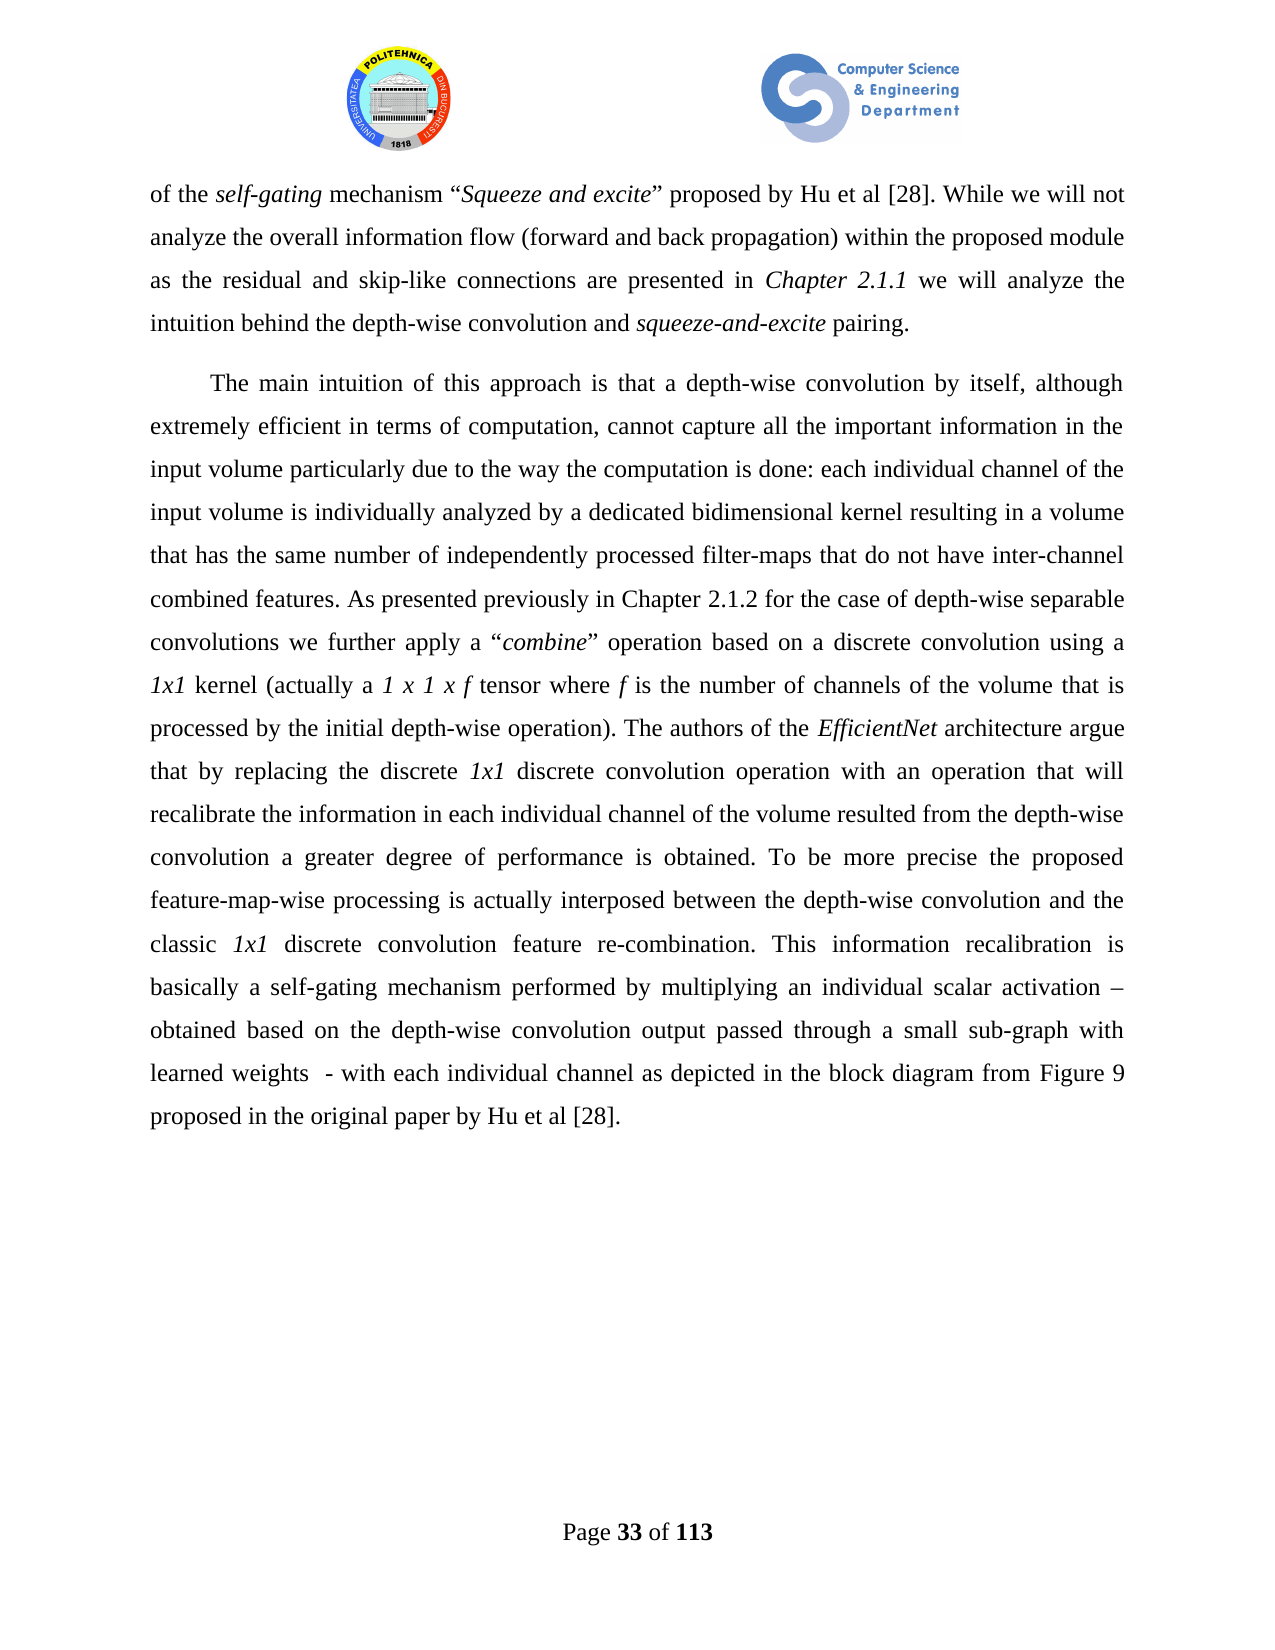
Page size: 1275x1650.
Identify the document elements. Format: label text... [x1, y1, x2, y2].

picture [760, 53, 963, 144]
text The main intuition of this approach is that a depth-wise convolution by itself, although extremely efficient in terms of computation, cannot capture all the important information in the input volume particularly due to the way the computation is done: each individual channel of the input volume is individually analyzed by a dedicated bidimensional kernel resulting in a volume that has the same number of independently processed filter-maps that do not have inter-channel combined features. As presented previously in Chapter 2.1.2 for the case of depth-wise separable convolutions we further apply a “combine” operation based on a discrete convolution using a 1x1 kernel (actually a 1 x 1 x f tensor where f is the number of channels of the volume that is processed by the initial depth-wise operation). The authors of the EfficientNet architecture argue that by replacing the discrete 1x1 discrete convolution operation with an operation that will recalibrate the information in each individual channel of the volume resulted from the depth-wise convolution a greater degree of performance is obtained. To be more precise the proposed feature-map-wise processing is actually interposed between the depth-wise convolution and the classic 1x1 discrete convolution feature re-combination. This information recalibration is basically a self-gating mechanism performed by multiplying an individual scalar activation – obtained based on the depth-wise convolution output passed through a small sub-graph with learned weights - with each individual channel as depicted in the block diagram from Figure 9 proposed in the original paper by Hu et al . [150, 368, 1125, 1130]
picture [346, 46, 451, 151]
